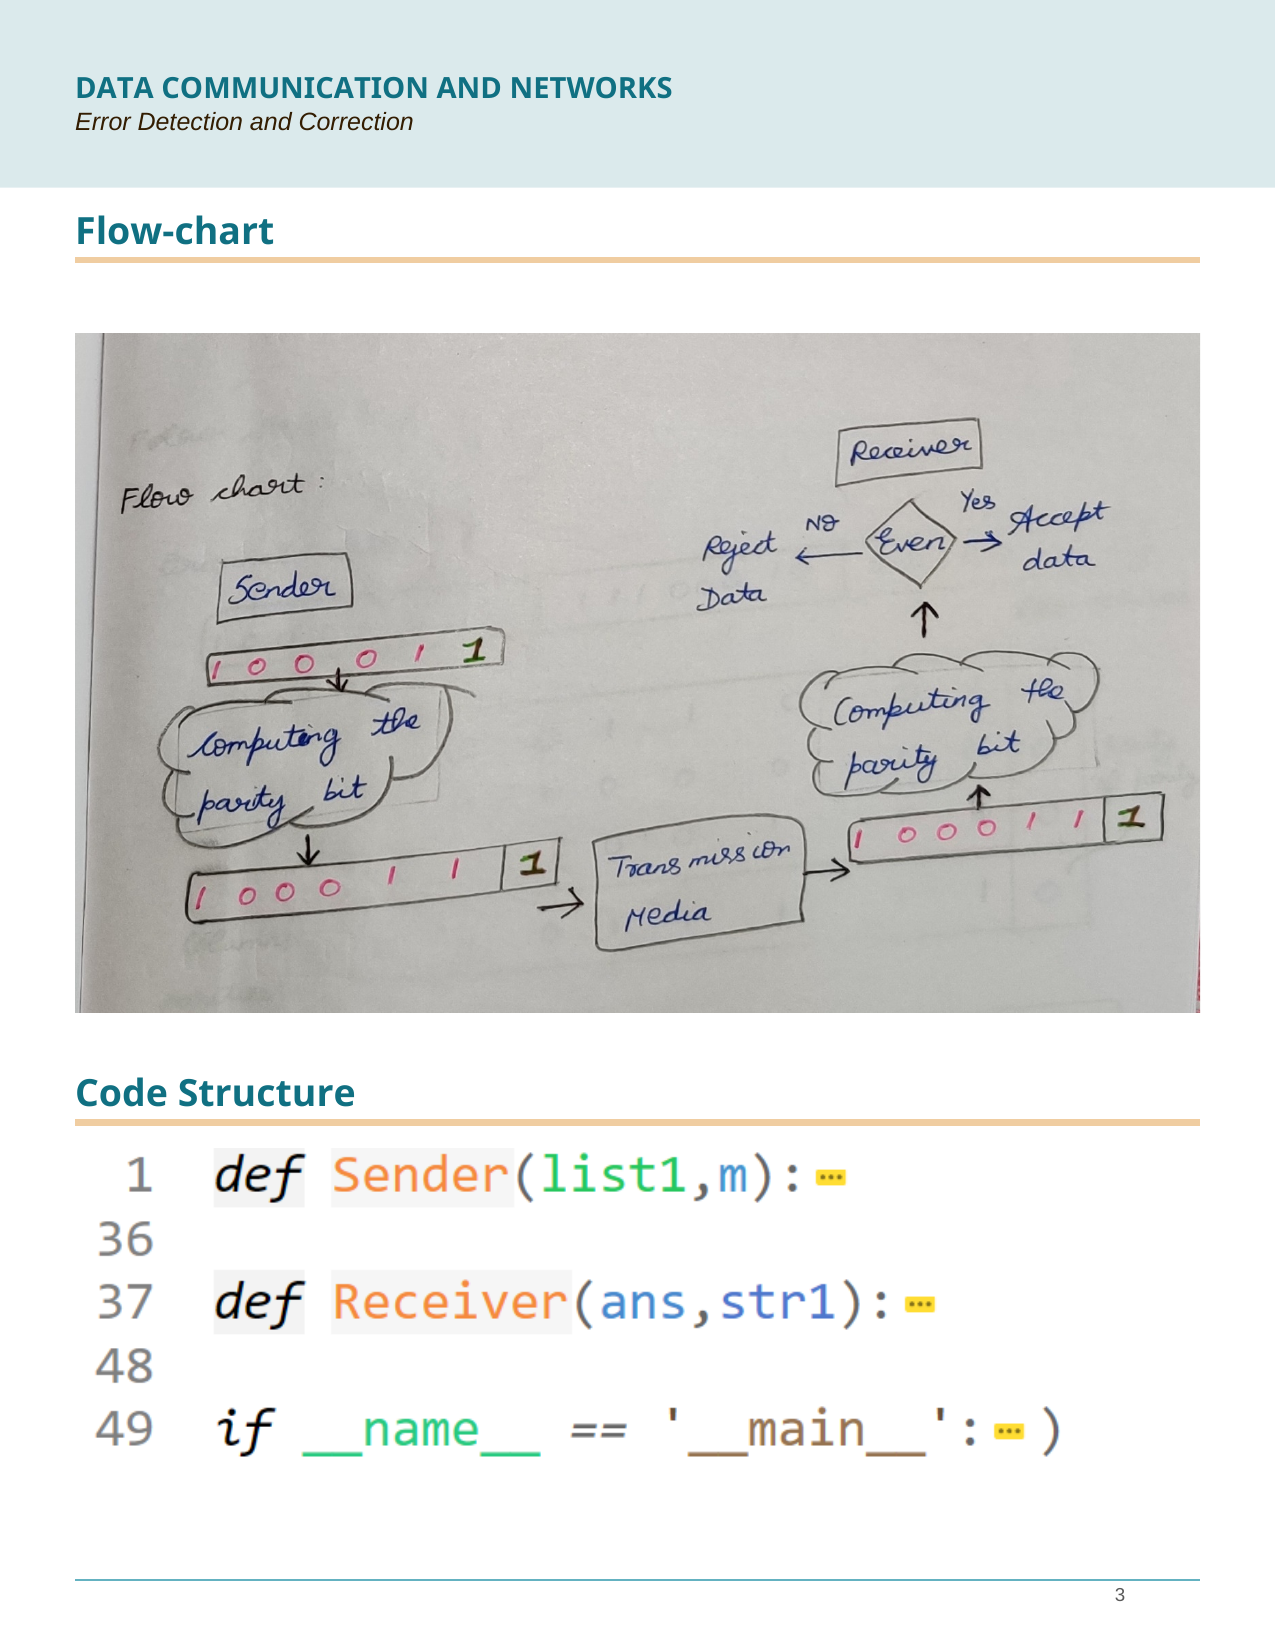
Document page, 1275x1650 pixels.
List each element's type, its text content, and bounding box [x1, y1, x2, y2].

subtitle Flow-chart [75, 204, 1200, 257]
subtitle Code Structure [75, 1013, 1200, 1119]
picture [75, 1148, 1193, 1474]
picture [75, 333, 1200, 1013]
